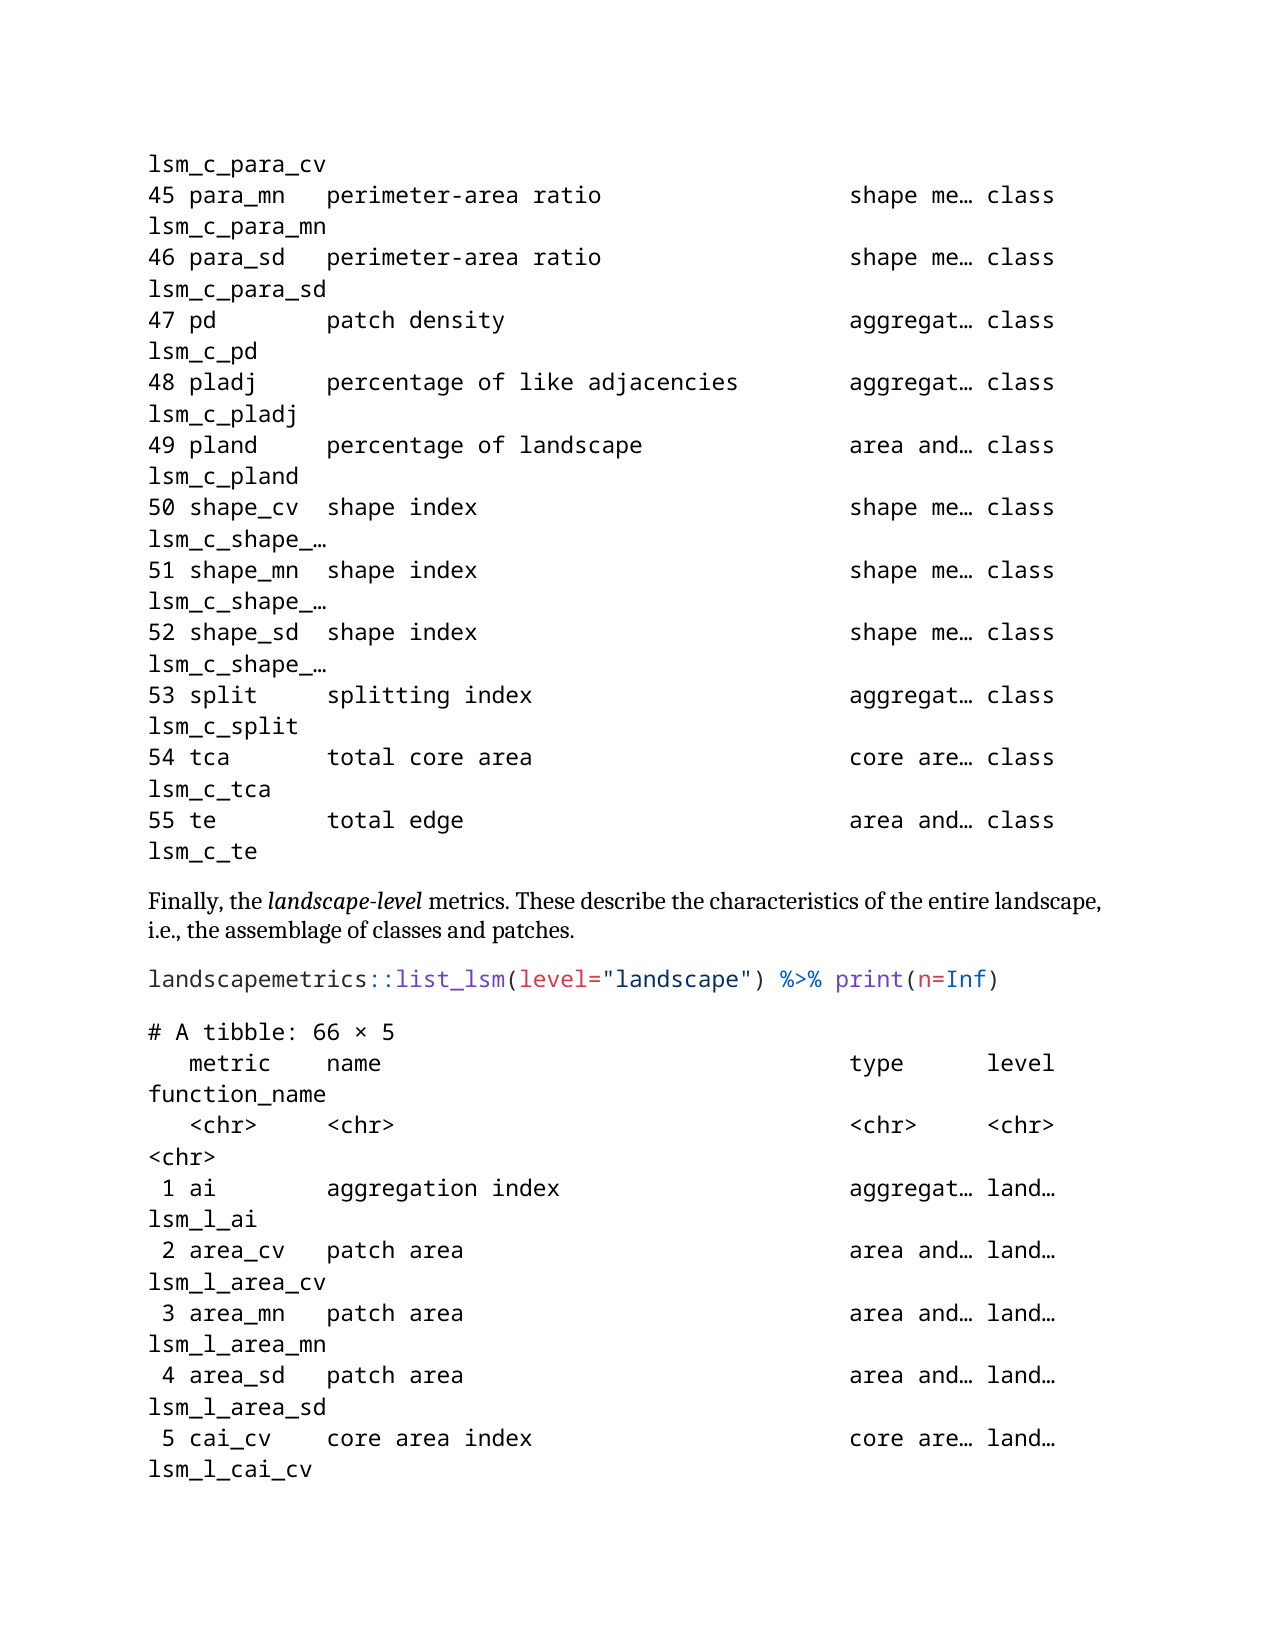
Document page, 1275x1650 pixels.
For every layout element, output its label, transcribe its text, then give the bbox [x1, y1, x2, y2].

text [148, 1016, 1127, 1484]
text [148, 148, 1127, 866]
text Finally, the landscape-level metrics. These describe the characteristics of the entire landscape, i.e., the assemblage of classes and patches. [148, 887, 1127, 945]
text landscapemetrics::list_lsm(level="landscape") %>% print(n=Inf) [148, 963, 1127, 995]
